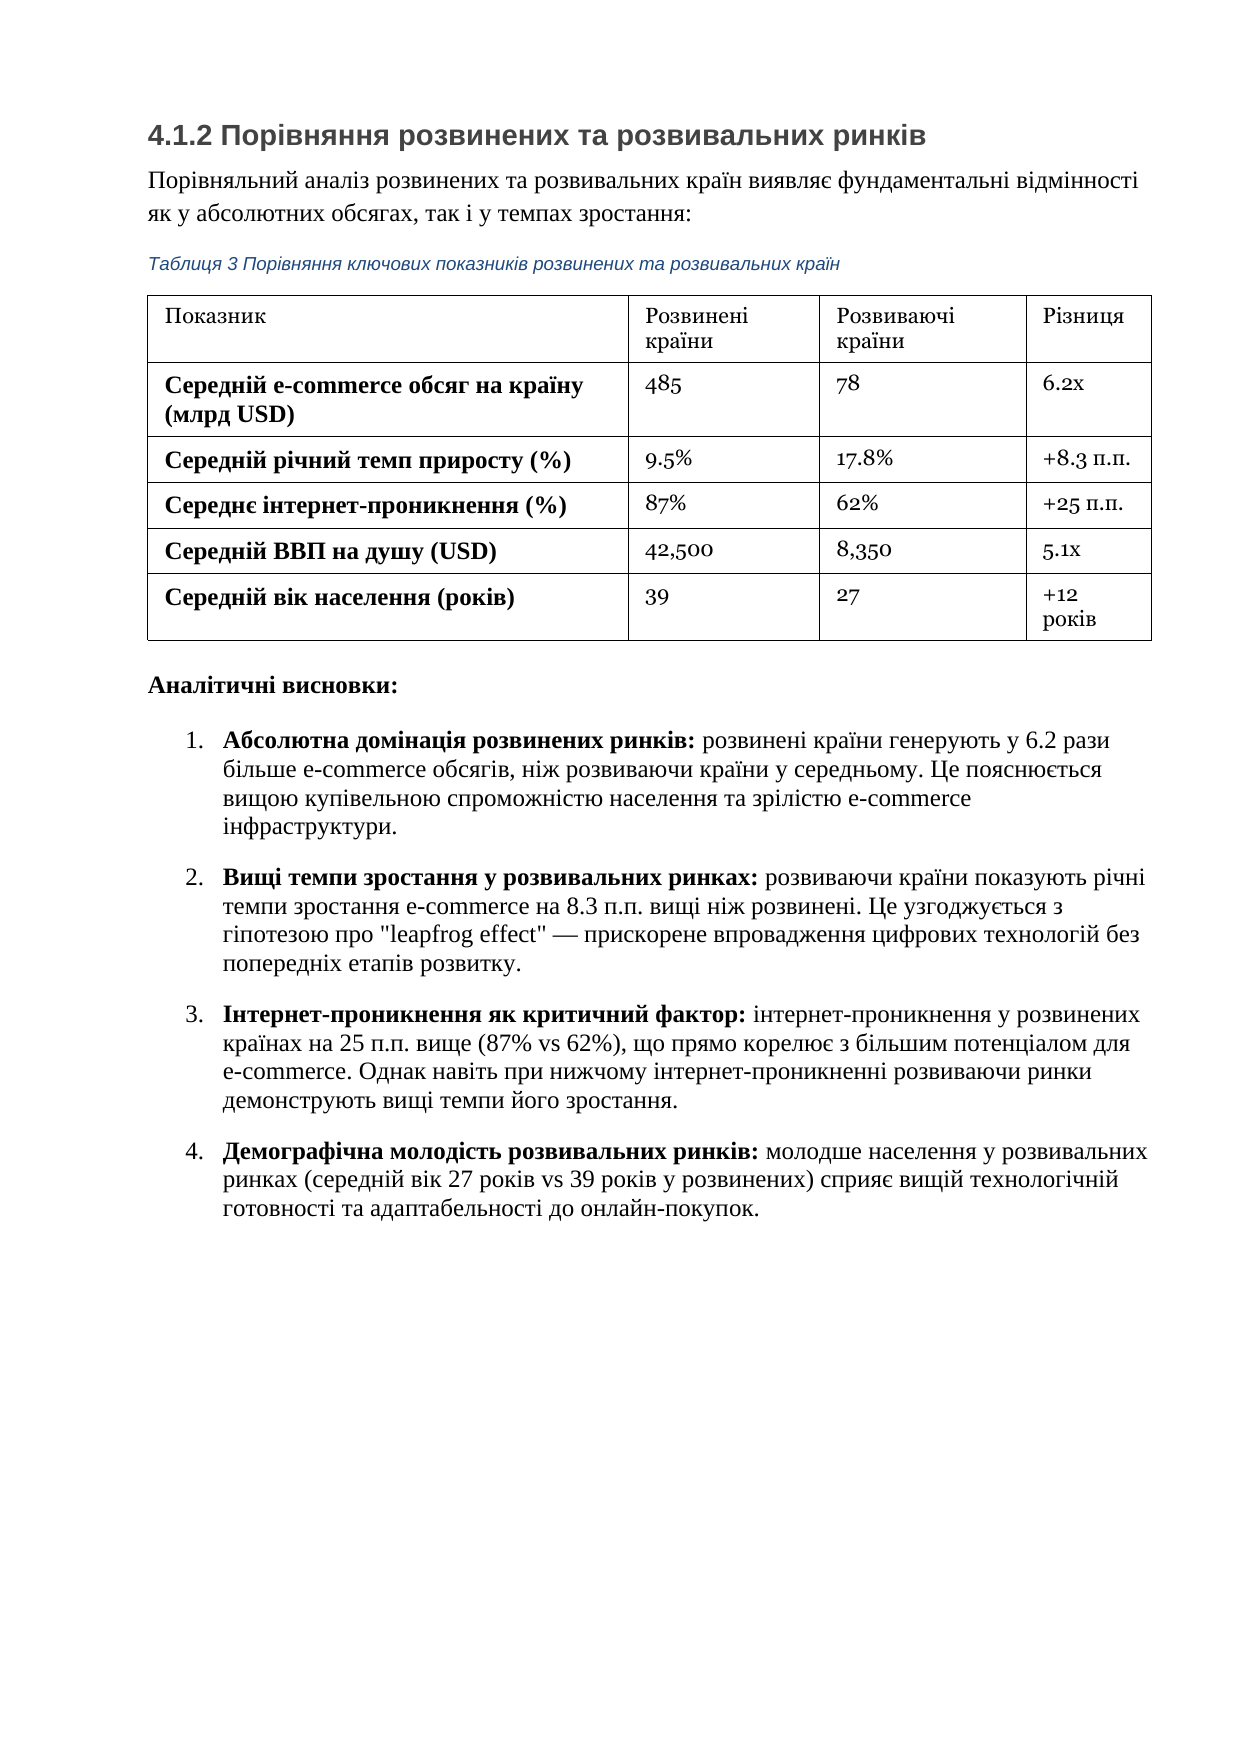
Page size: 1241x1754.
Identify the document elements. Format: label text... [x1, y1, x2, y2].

table_cell Середній річний темп приросту (%) [148, 437, 628, 482]
table_cell Середній вік населення (років) [148, 574, 628, 640]
table_cell 485 [629, 363, 819, 436]
table_cell 6.2x [1027, 363, 1151, 436]
text Порівняльний аналіз розвинених та розвивальних країн виявляє фундаментальні відмінності як у абсолютних обсягах, так і у темпах зростання: [148, 165, 1152, 227]
subtitle 4.1.2 Порівняння розвинених та розвивальних ринків [148, 118, 1152, 152]
table_cell 8,350 [820, 529, 1026, 573]
table_cell Середній ВВП на душу (USD) [148, 529, 628, 573]
table_header Показник [148, 296, 628, 362]
table_cell 9.5% [629, 437, 819, 482]
table_header Розвинені країни [629, 296, 819, 362]
list Інтернет-проникнення як критичний фактор: інтернет-проникнення у розвинених країнах на 25 п.п. вище (87% vs 62%), що прямо корелює з більшим потенціалом для e-commerce. Однак навіть при нижчому інтернет-проникненні розвиваючи ринки демонструють вищі темпи його зростання. [185, 999, 1152, 1114]
table_header Розвиваючі країни [820, 296, 1026, 362]
table_cell 87% [629, 483, 819, 527]
table_cell 5.1x [1027, 529, 1151, 573]
table_cell Середнє інтернет-проникнення (%) [148, 483, 628, 527]
table_cell 42,500 [629, 529, 819, 573]
table_cell 78 [820, 363, 1026, 436]
table_cell 17.8% [820, 437, 1026, 482]
table_cell 62% [820, 483, 1026, 527]
list Абсолютна домінація розвинених ринків: розвинені країни генерують у 6.2 рази більше e-commerce обсягів, ніж розвиваючи країни у середньому. Це пояснюється вищою купівельною спроможністю населення та зрілістю е-commerce інфраструктури. [185, 725, 1152, 840]
text Таблиця 3 Порівняння ключових показників розвинених та розвивальних країн [148, 253, 1152, 274]
table_header Різниця [1027, 296, 1151, 362]
table_cell 39 [629, 574, 819, 640]
table_cell +8.3 п.п. [1027, 437, 1151, 482]
table_cell +25 п.п. [1027, 483, 1151, 527]
list Вищі темпи зростання у розвивальних ринках: розвиваючи країни показують річні темпи зростання e-commerce на 8.3 п.п. вищі ніж розвинені. Це узгоджується з гіпотезою про "leapfrog effect" — прискорене впровадження цифрових технологій без попередніх етапів розвитку. [185, 862, 1152, 977]
text Аналітичні висновки: [148, 670, 1152, 699]
table_cell Середній e-commerce обсяг на країну (млрд USD) [148, 363, 628, 436]
table_cell +12 років [1027, 574, 1151, 640]
list Демографічна молодість розвивальних ринків: молодше населення у розвивальних ринках (середній вік 27 років vs 39 років у розвинених) сприяє вищій технологічній готовності та адаптабельності до онлайн-покупок. [185, 1136, 1152, 1222]
table_cell 27 [820, 574, 1026, 640]
